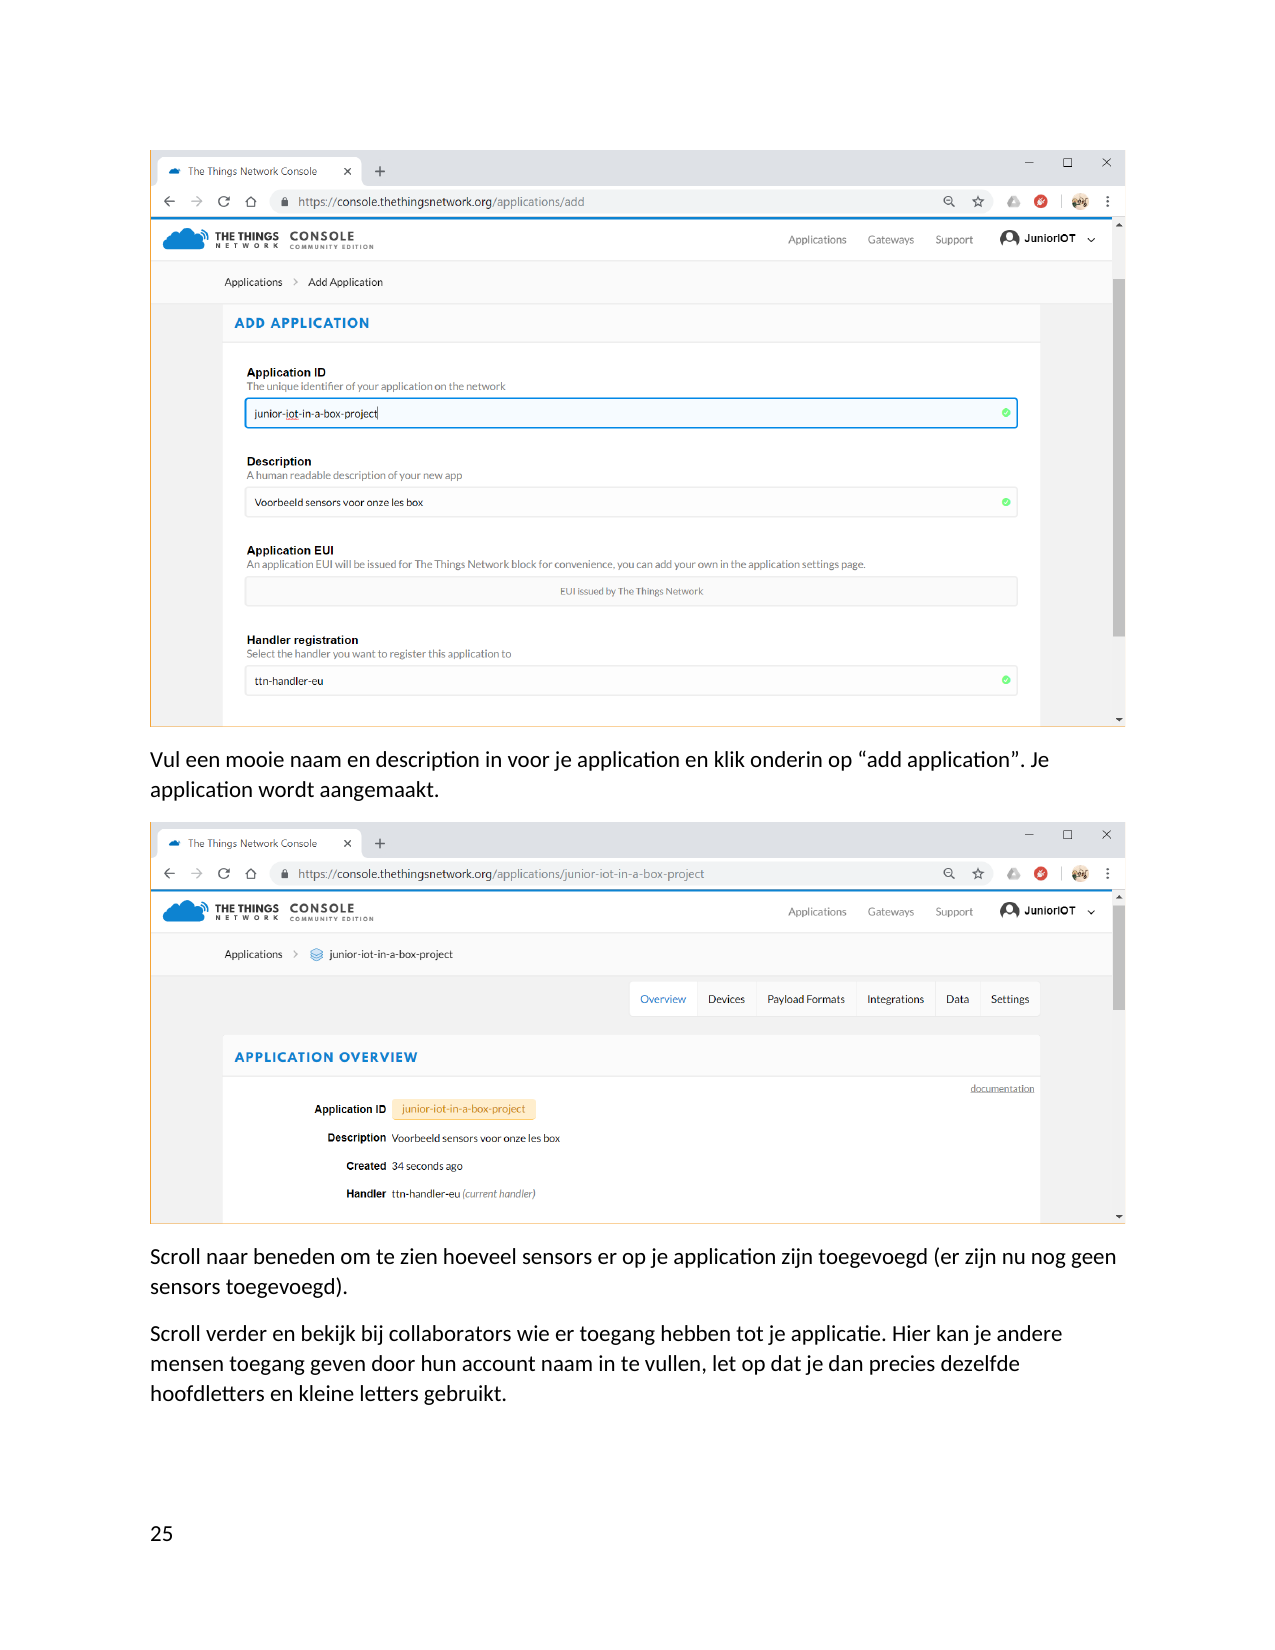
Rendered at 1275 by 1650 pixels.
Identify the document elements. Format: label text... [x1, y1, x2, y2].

picture [150, 150, 1125, 727]
text Scroll verder en bekijk bij collaborators wie er toegang hebben tot je applicatie. Hier kan je andere mensen toegang geven door hun account naam in te vullen, let op dat je dan precies dezelfde hoofdletters en kleine letters gebruikt. [150, 1319, 1125, 1407]
picture [150, 822, 1125, 1224]
text Scroll naar beneden om te zien hoeveel sensors er op je application zijn toegevoegd (er zijn nu nog geen sensors toegevoegd). [150, 1242, 1125, 1300]
text Vul een mooie naam en description in voor je application en klik onderin op “add application”. Je application wordt aangemaakt. [150, 745, 1125, 803]
